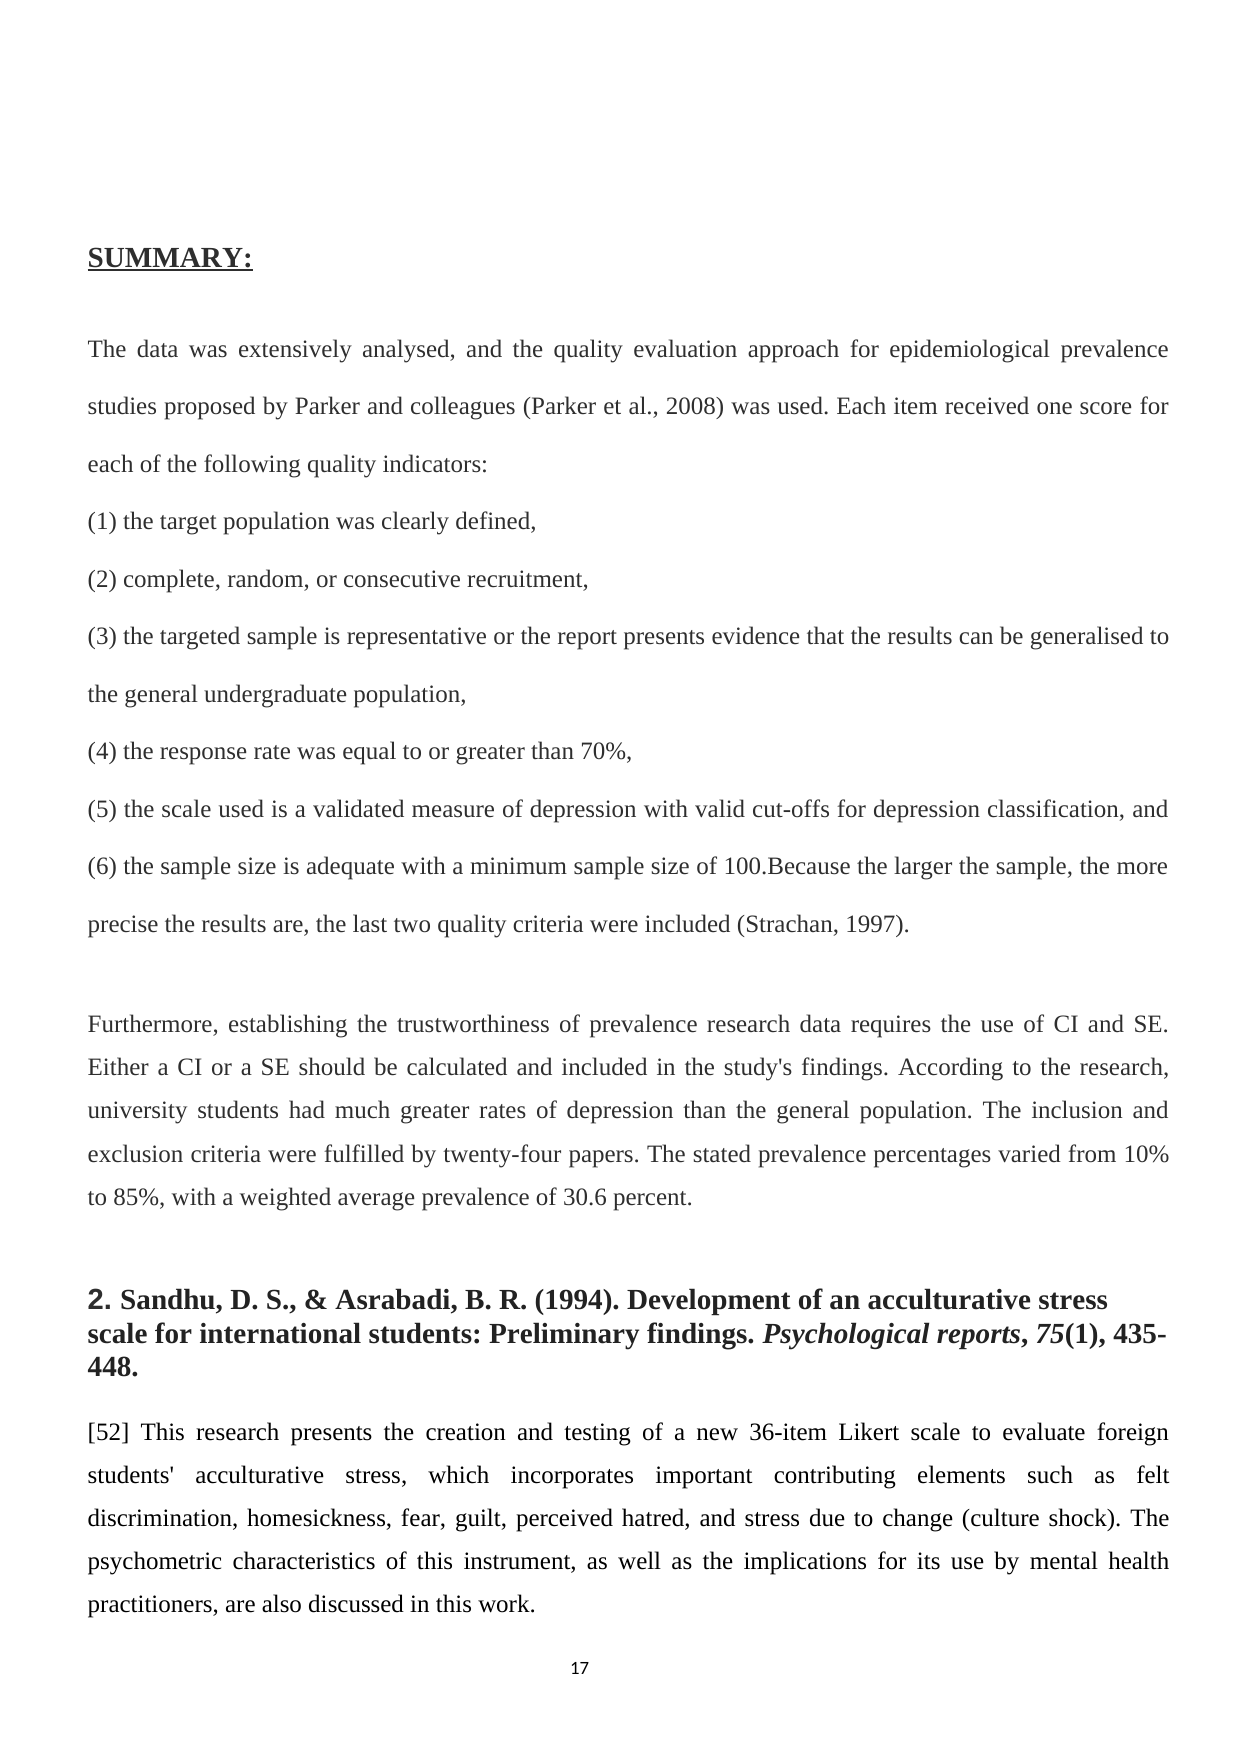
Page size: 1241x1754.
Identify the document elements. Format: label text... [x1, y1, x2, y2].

list The data was extensively analysed, and the quality evaluation approach for epidemiological prevalence studies proposed by Parker and colleagues (Parker et al., 2008) was used. Each item received one score for each of the following quality indicators: [87, 334, 1170, 477]
list (5) the scale used is a validated measure of depression with valid cut-offs for depression classification, and (6) the sample size is adequate with a minimum sample size of 100.Because the larger the sample, the more precise the results are, the last two quality criteria were included (Strachan, 1997). [87, 794, 1170, 937]
list Furthermore, establishing the trustworthiness of prevalence research data requires the use of CI and SE. Either a CI or a SE should be calculated and included in the study's findings. According to the research, university students had much greater rates of depression than the general population. The inclusion and exclusion criteria were fulfilled by twenty-four papers. The stated prevalence percentages varied from 10% to 85%, with a weighted average prevalence of 30.6 percent. [87, 1009, 1170, 1211]
list SUMMARY: [87, 240, 1170, 274]
text [52] This research presents the creation and testing of a new 36-item Likert scale to evaluate foreign students' acculturative stress, which incorporates important contributing elements such as felt discrimination, homesickness, fear, guilt, perceived hatred, and stress due to change (culture shock). The psychometric characteristics of this instrument, as well as the implications for its use by mental health practitioners, are also discussed in this work. [87, 1417, 1170, 1618]
list Sandhu, D. S., & Asrabadi, B. R. (1994). Development of an acculturative stress scale for international students: Preliminary findings. Psychological reports, 75(1), 435-448. [87, 1282, 1170, 1383]
list complete, random, or consecutive recruitment, [87, 564, 1170, 592]
list the response rate was equal to or greater than 70%, [87, 736, 1170, 765]
list the target population was clearly defined, [87, 506, 1170, 535]
list the targeted sample is representative or the report presents evidence that the results can be generalised to the general undergraduate population, [87, 621, 1170, 707]
